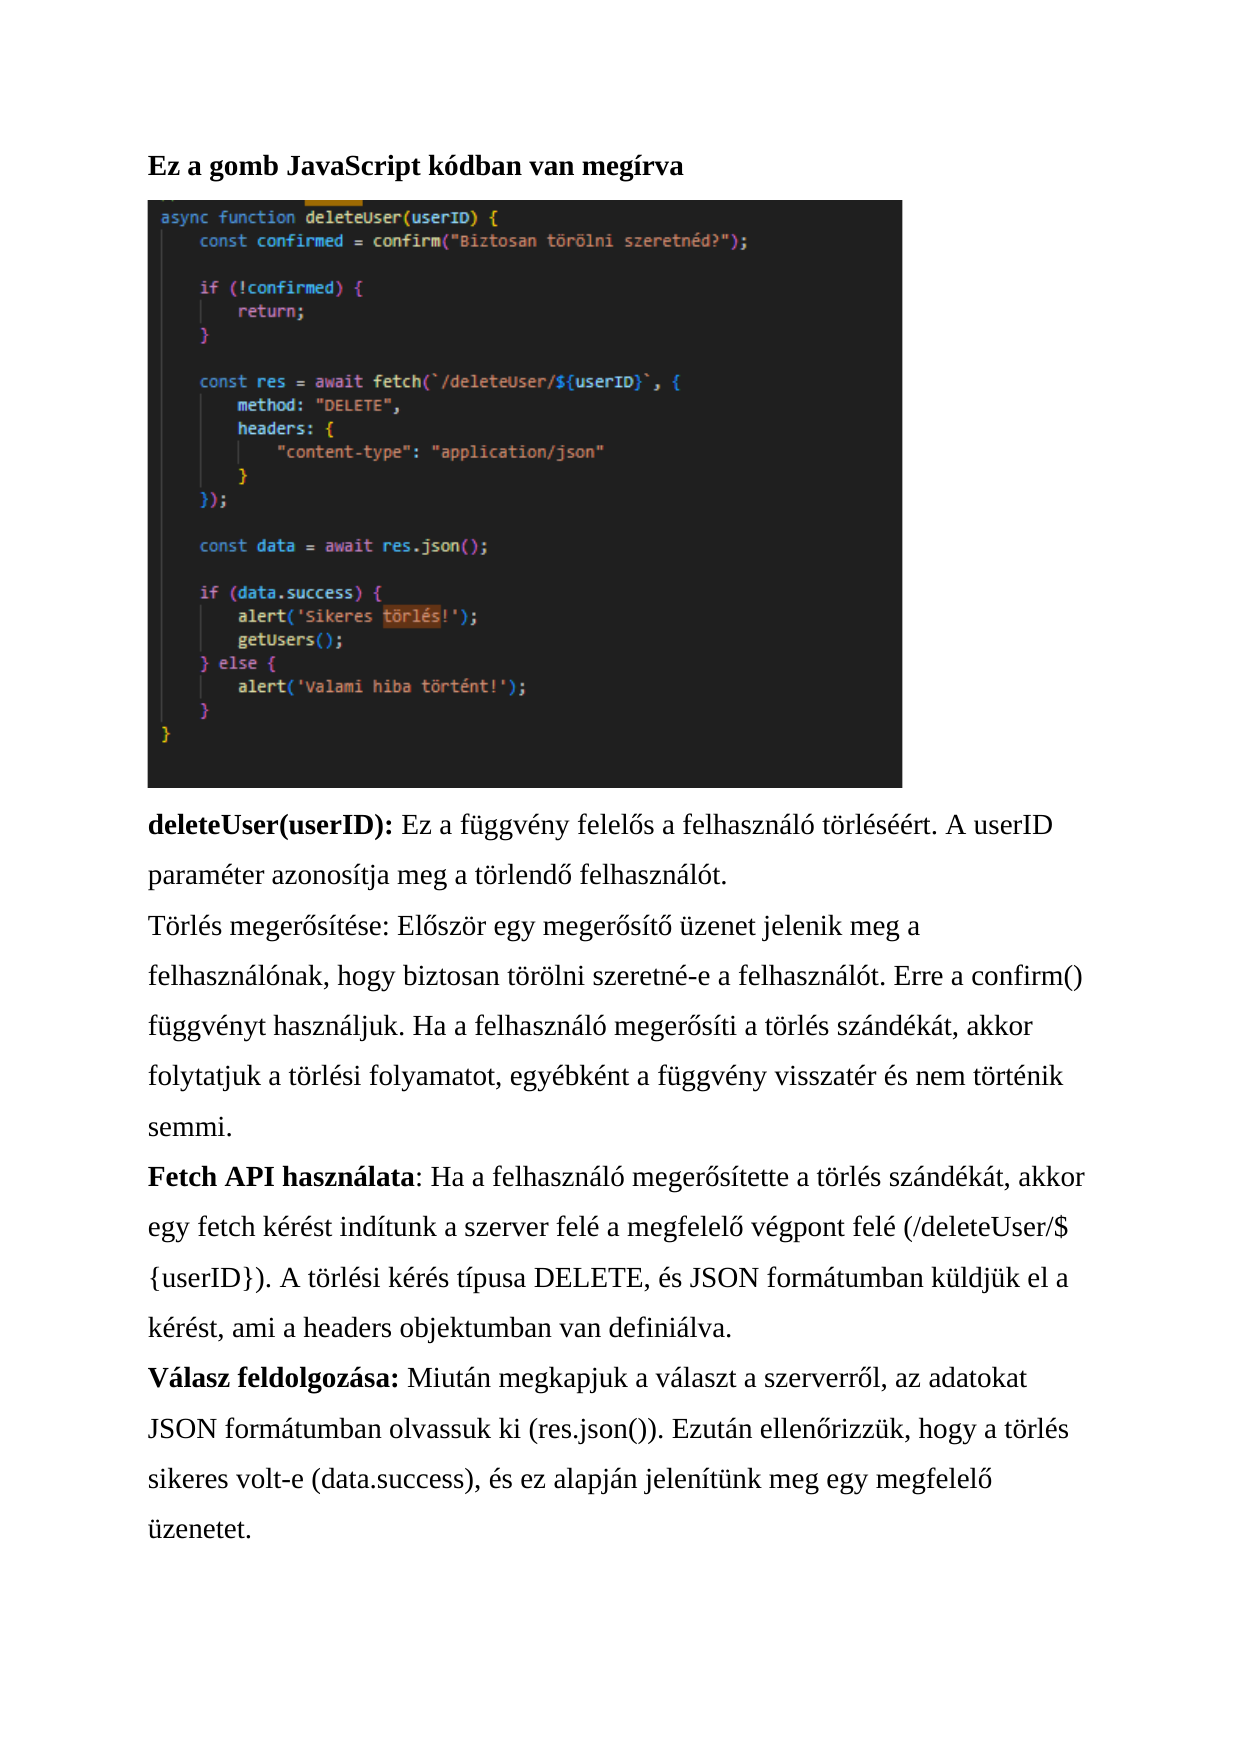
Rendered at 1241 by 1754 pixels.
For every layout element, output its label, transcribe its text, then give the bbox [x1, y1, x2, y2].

picture [147, 200, 903, 788]
list Törlés megerősítése: Először egy megerősítő üzenet jelenik meg a felhasználónak, hogy biztosan törölni szeretné-e a felhasználót. Erre a confirm() függvényt használjuk. Ha a felhasználó megerősíti a törlés szándékát, akkor folytatjuk a törlési folyamatot, egyébként a függvény visszatér és nem történik semmi. [148, 908, 1093, 1142]
list Fetch API használata: Ha a felhasználó megerősítette a törlés szándékát, akkor egy fetch kérést indítunk a szerver felé a megfelelő végpont felé (/deleteUser/${userID}). A törlési kérés típusa DELETE, és JSON formátumban küldjük el a kérést, ami a headers objektumban van definiálva. [148, 1159, 1093, 1344]
list Válasz feldolgozása: Miután megkapjuk a választ a szerverről, az adatokat JSON formátumban olvassuk ki (res.json()). Ezután ellenőrizzük, hogy a törlés sikeres volt-e (data.success), és ez alapján jelenítünk meg egy megfelelő üzenetet. [148, 1360, 1093, 1545]
list deleteUser(userID): Ez a függvény felelős a felhasználó törléséért. A userID paraméter azonosítja meg a törlendő felhasználót. [148, 807, 1093, 891]
